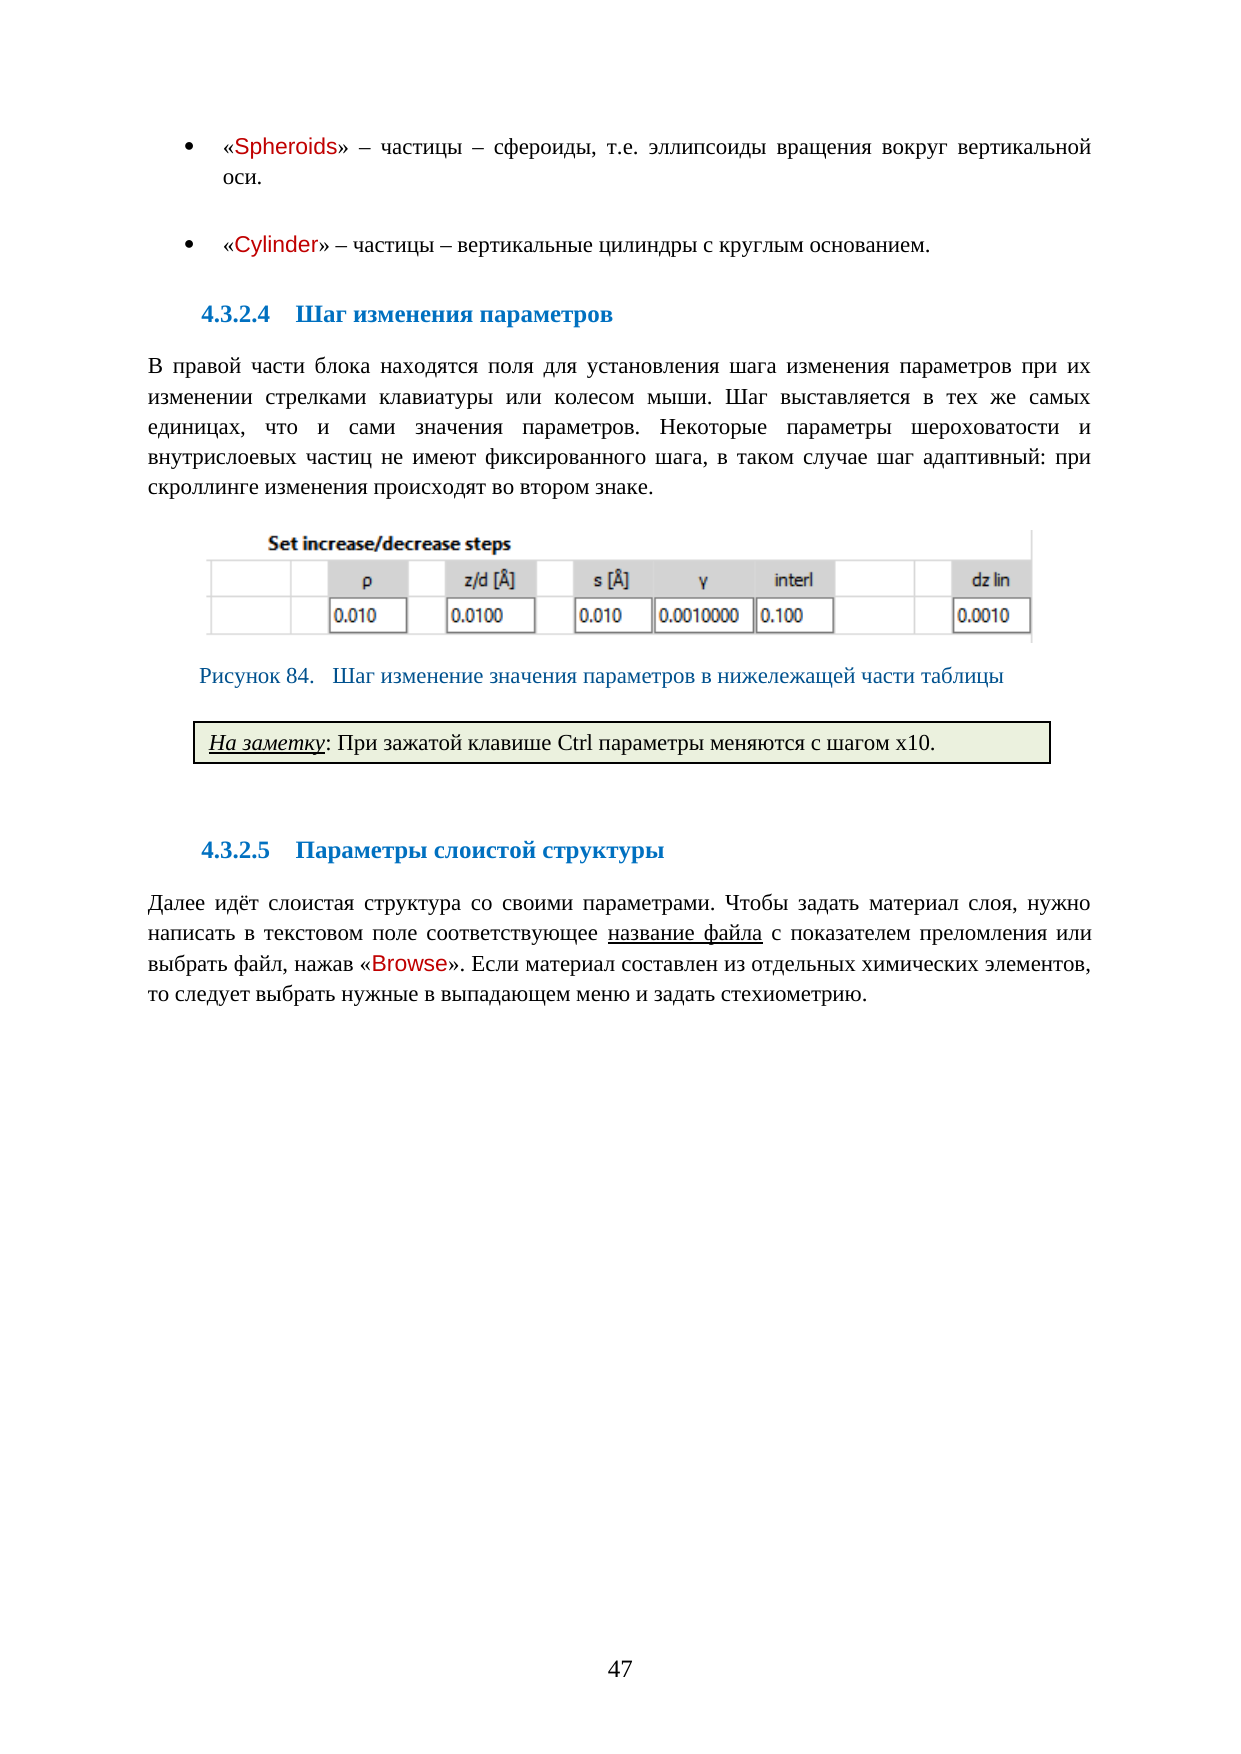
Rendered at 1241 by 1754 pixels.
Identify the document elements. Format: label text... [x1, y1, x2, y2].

picture [206, 530, 1039, 643]
list «Spheroids» – частицы – сфероиды, т.е. эллипсоиды вращения вокруг вертикальной оси. [185, 133, 1093, 189]
list «Cylinder» – частицы – вертикальные цилиндры с круглым основанием. [185, 231, 1093, 257]
text Далее идёт слоистая структура со своими параметрами. Чтобы задать материал слоя, нужно написать в текстовом поле соответствующее название файла с показателем преломления или выбрать файл, нажав «Browse». Если материал составлен из отдельных химических элементов, то следует выбрать нужные в выпадающем меню и задать стехиометрию. [148, 889, 1093, 1006]
subtitle Шаг изменения параметров [201, 299, 1093, 328]
subtitle Параметры слоистой структуры [201, 730, 1093, 864]
text В правой части блока находятся поля для установления шага изменения параметров при их изменении стрелками клавиатуры или колесом мыши. Шаг выставляется в тех же самых единицах, что и сами значения параметров. Некоторые параметры шероховатости и внутрислоевых частиц не имеют фиксированного шага, в таком случае шаг адаптивный: при скроллинге изменения происходят во втором знаке. [148, 353, 1093, 500]
